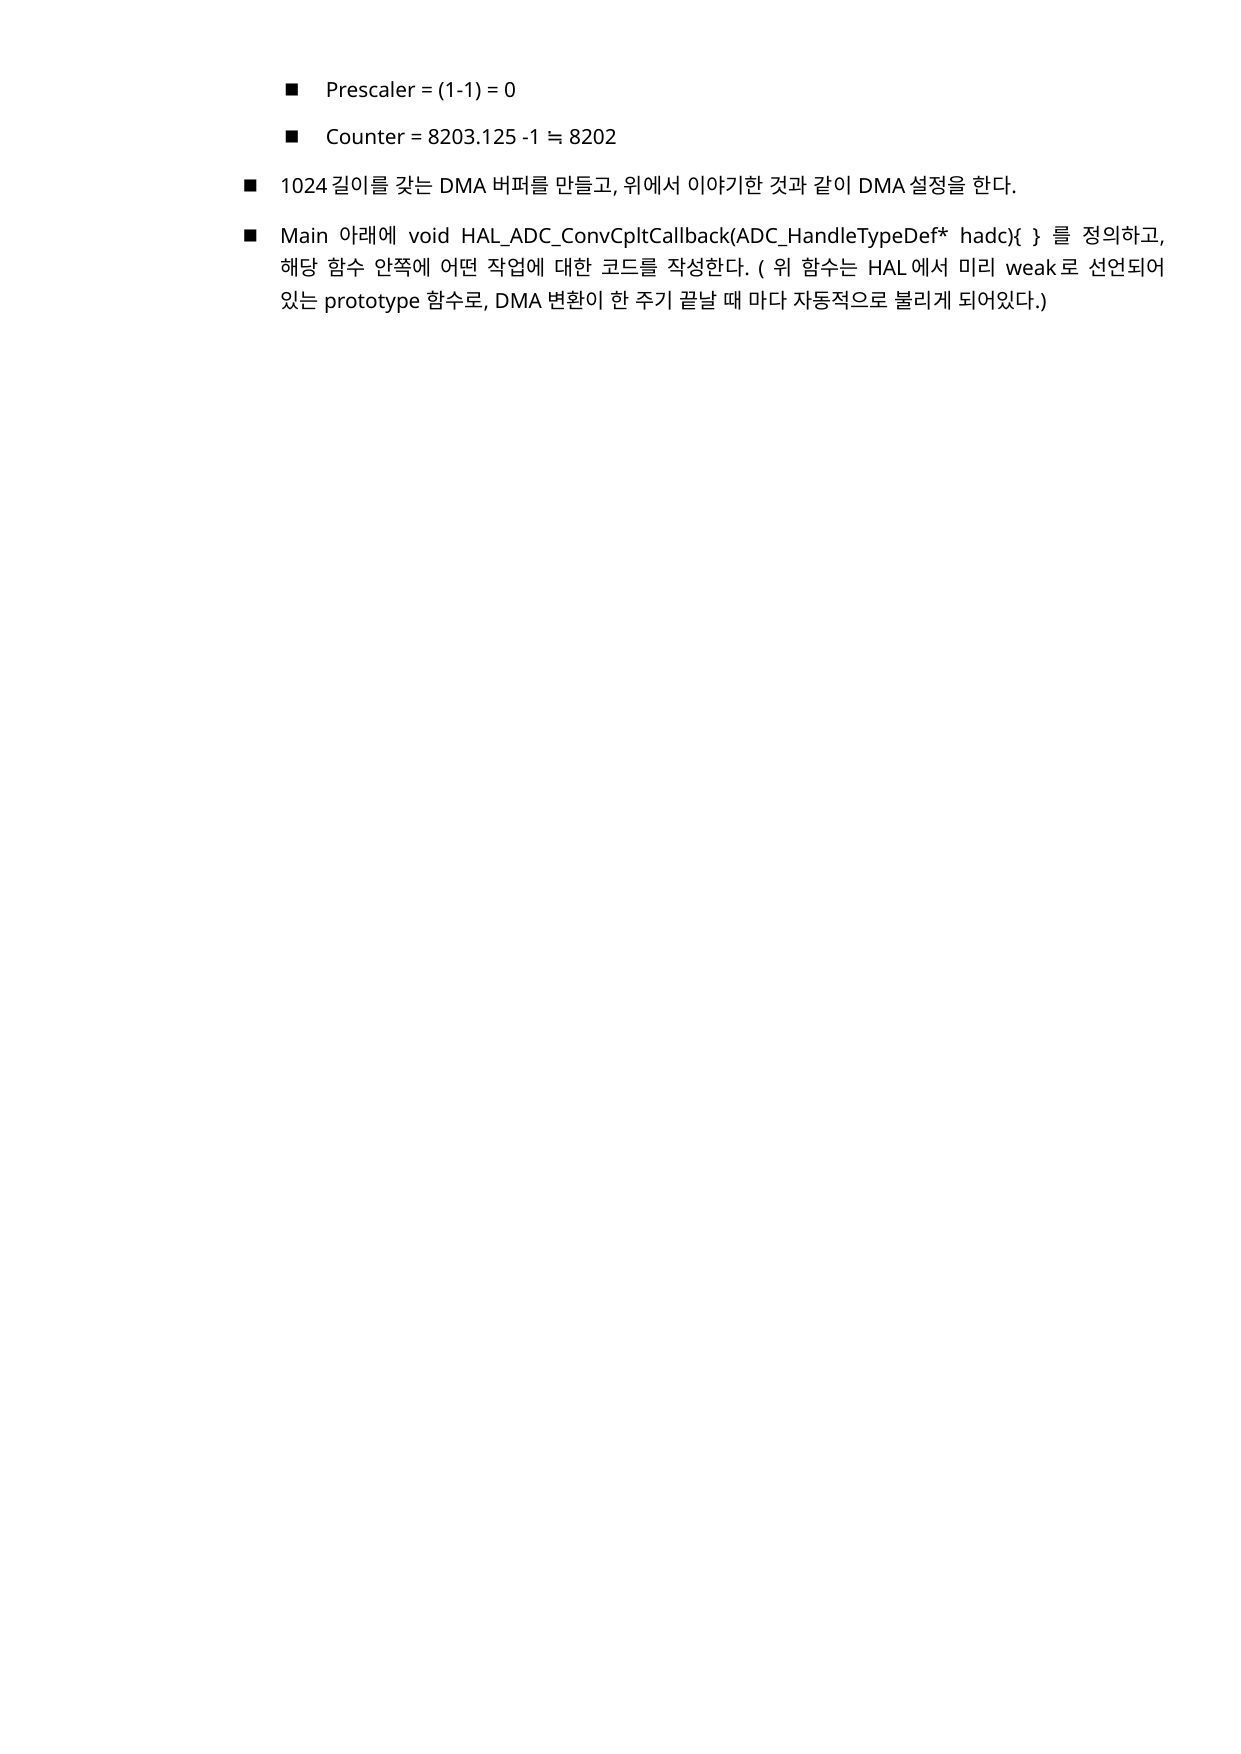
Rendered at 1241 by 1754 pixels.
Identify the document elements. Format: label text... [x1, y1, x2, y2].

list 1024길이를 갖는 DMA 버퍼를 만들고, 위에서 이야기한 것과 같이 DMA설정을 한다. [242, 169, 1165, 200]
list Main 아래에 void HAL_ADC_ConvCpltCallback(ADC_HandleTypeDef* hadc){ } 를 정의하고, 해당 함수 안쪽에 어떤 작업에 대한 코드를 작성한다. ( 위 함수는 HAL에서 미리 weak로 선언되어 있는 prototype 함수로, DMA 변환이 한 주기 끝날 때 마다 자동적으로 불리게 되어있다.) [242, 219, 1165, 315]
list Prescaler = (1-1) = 0 [284, 75, 1165, 103]
list Counter = 8203.125 -1 ≒ 8202 [284, 122, 1165, 151]
